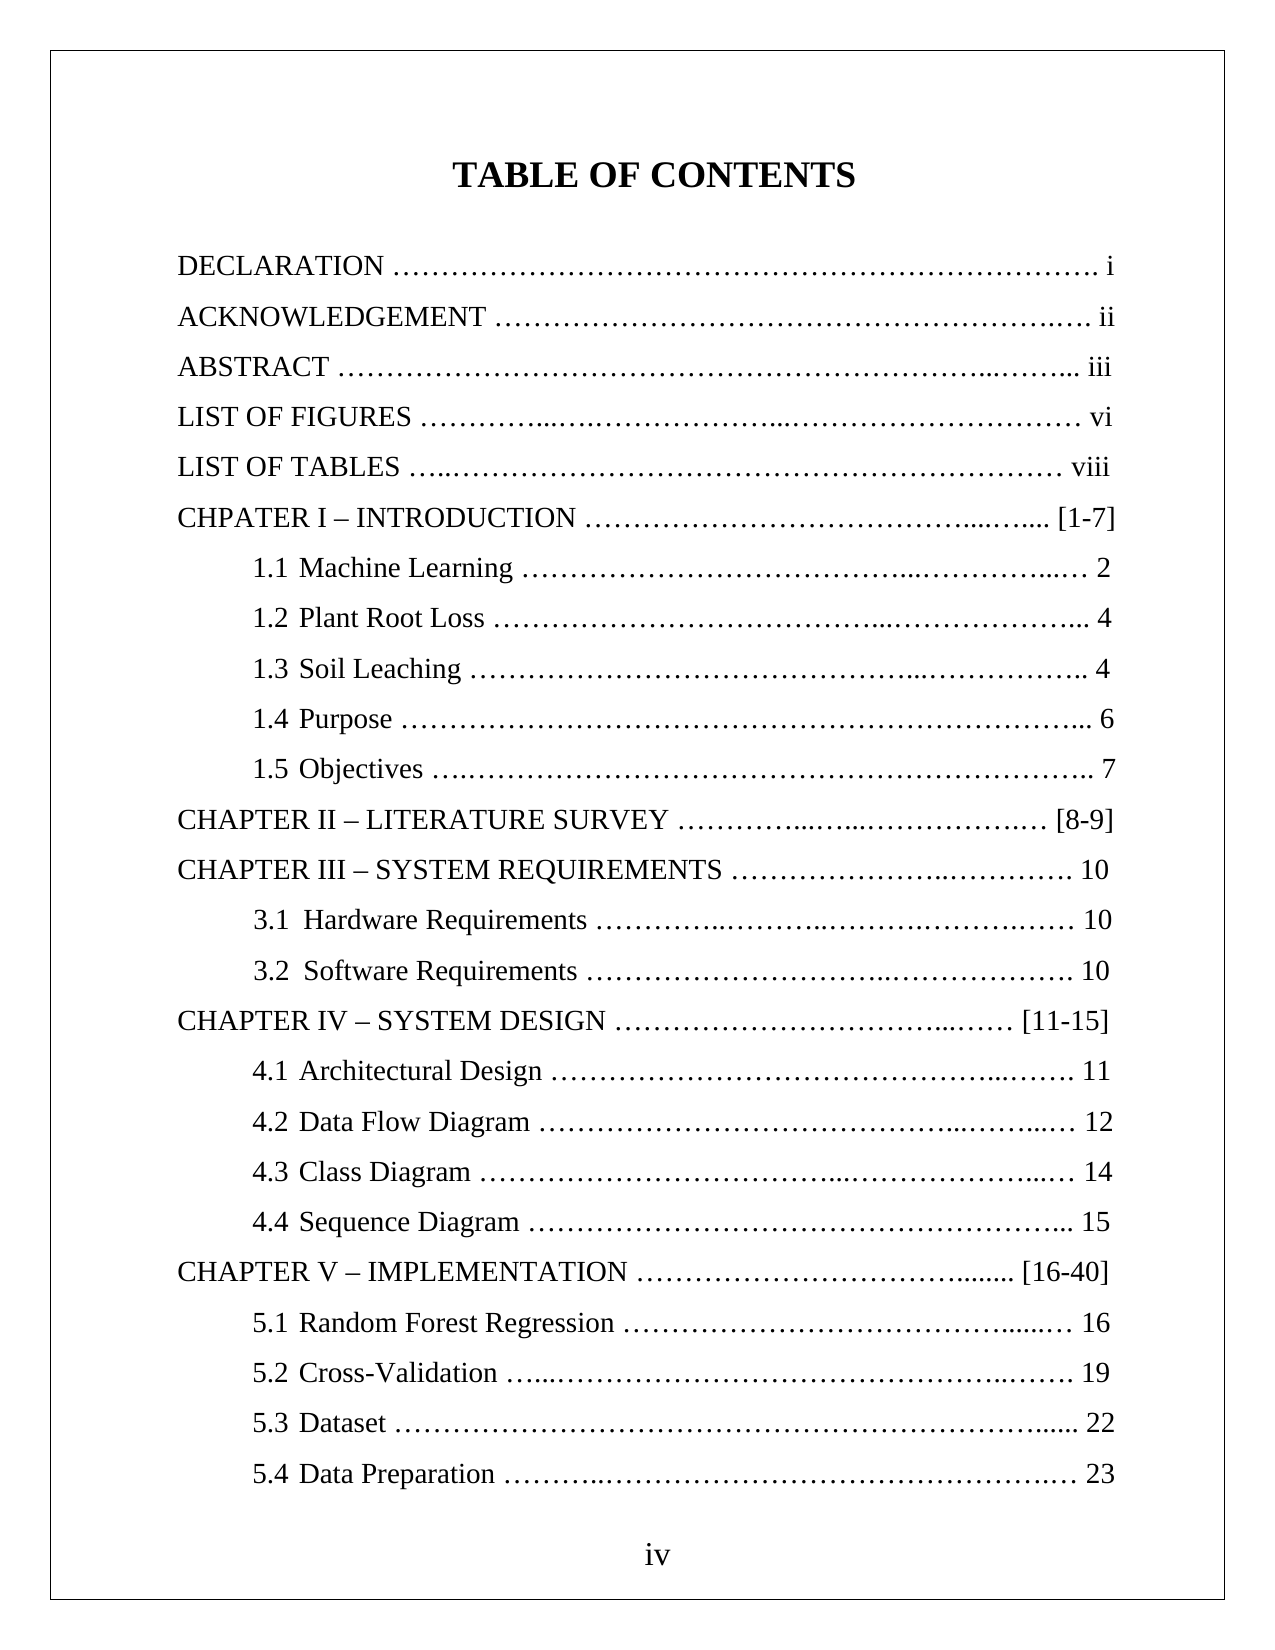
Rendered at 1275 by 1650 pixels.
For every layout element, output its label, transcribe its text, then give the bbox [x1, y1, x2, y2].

text LIST OF FIGURES …………...….………………...………………………… vi [177, 399, 1117, 433]
text DECLARATION ………………………………………………………………. i [177, 248, 1117, 282]
text CHAPTER V – IMPLEMENTATION ……………………………........ [16-40] [177, 1254, 1117, 1288]
list Plant Root Loss …………………………………...………………... 4 [252, 601, 1117, 634]
list Cross-Validation …...………………………………………..……. 19 [252, 1355, 1117, 1389]
text CHAPTER III – SYSTEM REQUIREMENTS …………………..…………. 10 [177, 852, 1117, 886]
list Architectural Design ………………………………………...……. 11 [252, 1053, 1117, 1087]
text CHAPTER IV – SYSTEM DESIGN ……………………………...…… [11-15] [177, 1003, 1117, 1037]
text CHAPTER II – LITERATURE SURVEY …………...…...…………….… [8-9] [177, 802, 1117, 835]
list Data Flow Diagram ……………………………………...……...… 12 [252, 1104, 1117, 1137]
text CHPATER I – INTRODUCTION …………………………………....….... [1-7] [177, 500, 1117, 533]
list Sequence Diagram ………………………………………………... 15 [252, 1204, 1117, 1238]
list Software Requirements …………………………..………………. 10 [289, 953, 1117, 986]
subtitle TABLE OF CONTENTS [191, 152, 1117, 196]
list Data Preparation ………..……………………………………….… 23 [252, 1456, 1117, 1489]
list Purpose ……………………………………………………………... 6 [252, 701, 1117, 735]
list Soil Leaching ………………………………………...…………….. 4 [252, 651, 1117, 684]
text ACKNOWLEDGEMENT ………………………………………………….…. ii [177, 299, 1117, 332]
list Random Forest Regression …………………………………......… 16 [252, 1305, 1117, 1338]
list Hardware Requirements …………..………..……….……….…… 10 [289, 902, 1117, 936]
list Objectives ….……………………………………………………….. 7 [252, 751, 1117, 785]
text ABSTRACT …………………………………………………………...……... iii [177, 349, 1117, 382]
list Machine Learning …………………………………...…………...… 2 [252, 550, 1117, 584]
list Class Diagram ………………………………...………………...… 14 [252, 1154, 1117, 1187]
text LIST OF TABLES …..……………………………………………………… viii [177, 449, 1117, 483]
list Dataset …………………………………………………………...... 22 [252, 1406, 1117, 1439]
